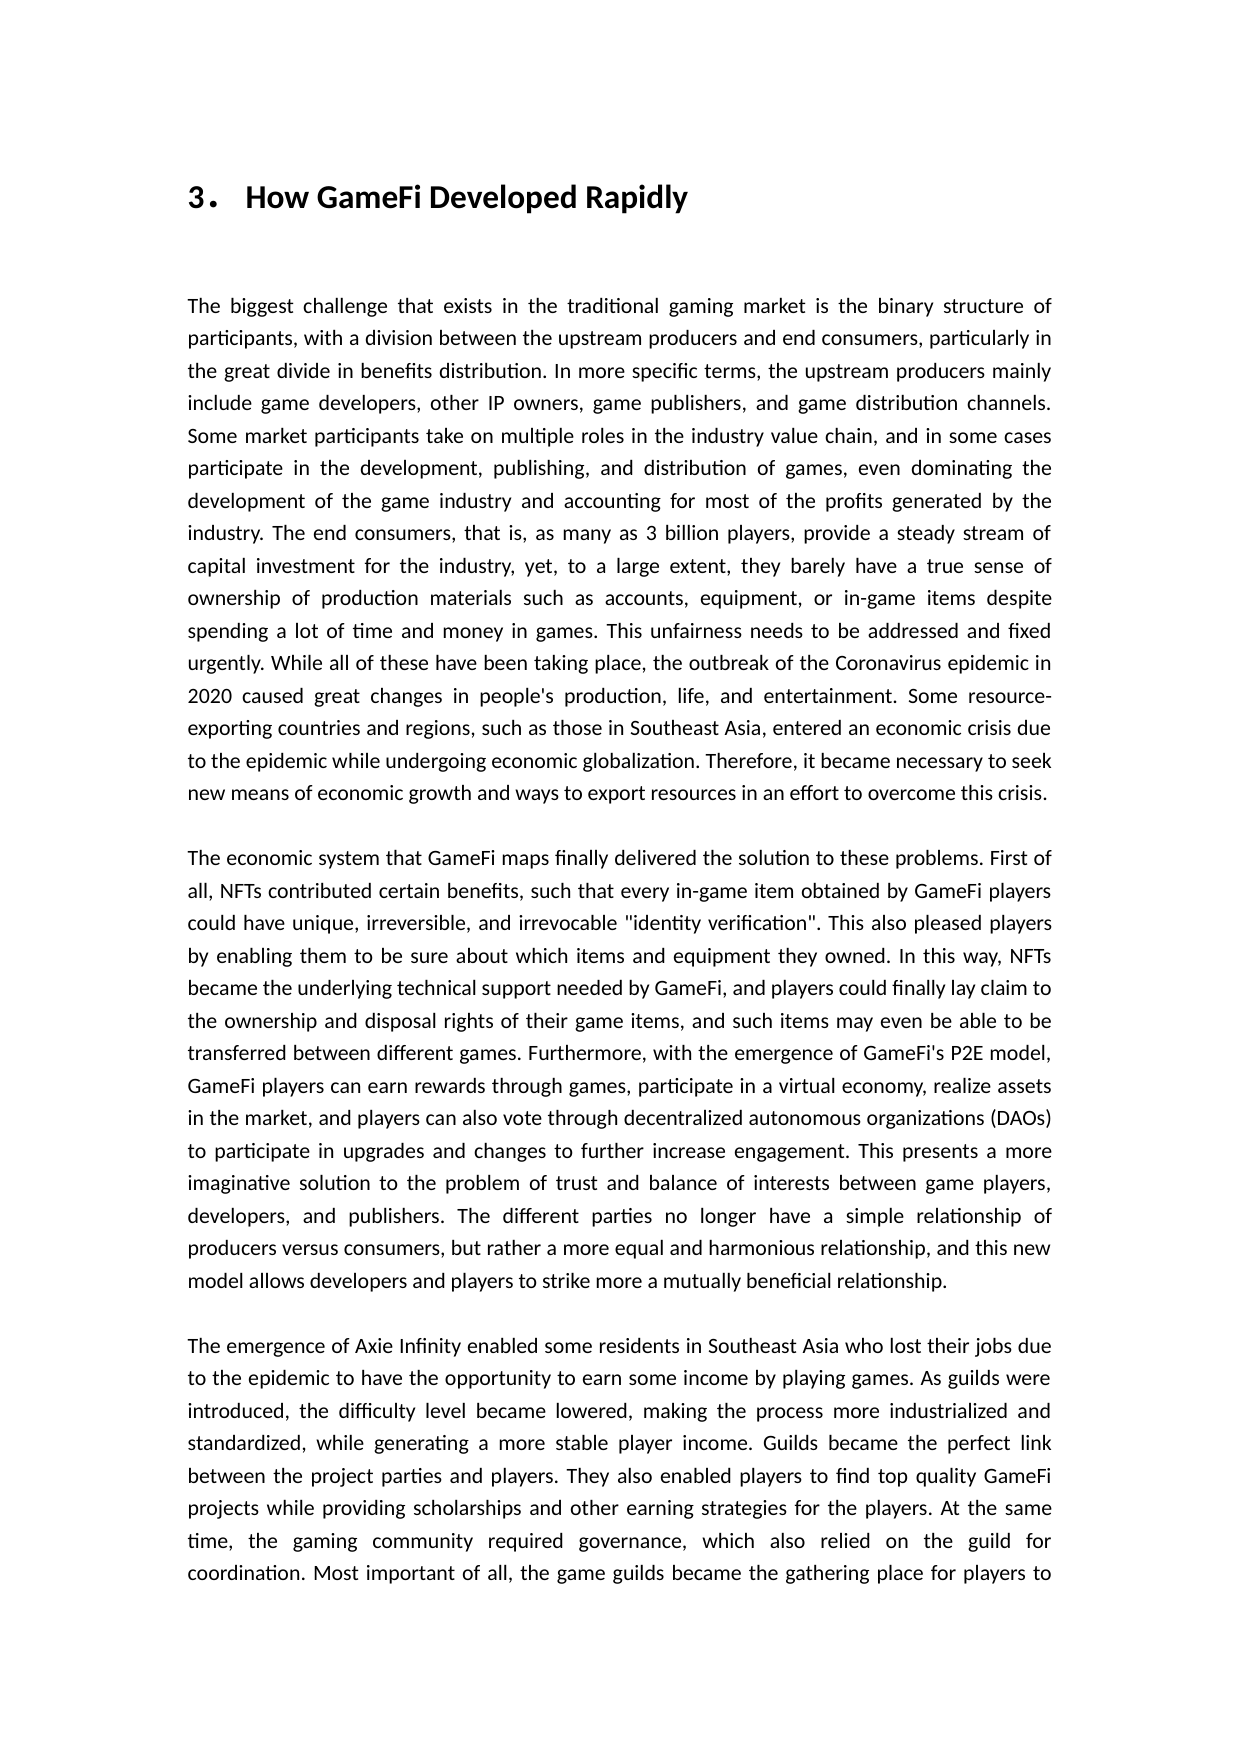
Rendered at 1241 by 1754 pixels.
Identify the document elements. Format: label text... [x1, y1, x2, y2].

subtitle 3． How GameFi Developed Rapidly [187, 162, 1053, 227]
text The economic system that GameFi maps finally delivered the solution to these problems. First of all, NFTs contributed certain benefits, such that every in-game item obtained by GameFi players could have unique, irreversible, and irrevocable "identity verification". This also pleased players by enabling them to be sure about which items and equipment they owned. In this way, NFTs became the underlying technical support needed by GameFi, and players could finally lay claim to the ownership and disposal rights of their game items, and such items may even be able to be transferred between different games. Furthermore, with the emergence of GameFi's P2E model, GameFi players can earn rewards through games, participate in a virtual economy, realize assets in the market, and players can also vote through decentralized autonomous organizations (DAOs) to participate in upgrades and changes to further increase engagement. This presents a more imaginative solution to the problem of trust and balance of interests between game players, developers, and publishers. The different parties no longer have a simple relationship of producers versus consumers, but rather a more equal and harmonious relationship, and this new model allows developers and players to strike more a mutually beneficial relationship. [187, 842, 1053, 1297]
text The biggest challenge that exists in the traditional gaming market is the binary structure of participants, with a division between the upstream producers and end consumers, particularly in the great divide in benefits distribution. In more specific terms, the upstream producers mainly include game developers, other IP owners, game publishers, and game distribution channels. Some market participants take on multiple roles in the industry value chain, and in some cases participate in the development, publishing, and distribution of games, even dominating the development of the game industry and accounting for most of the profits generated by the industry. The end consumers, that is, as many as 3 billion players, provide a steady stream of capital investment for the industry, yet, to a large extent, they barely have a true sense of ownership of production materials such as accounts, equipment, or in-game items despite spending a lot of time and money in games. This unfairness needs to be addressed and fixed urgently. While all of these have been taking place, the outbreak of the Coronavirus epidemic in 2020 caused great changes in people's production, life, and entertainment. Some resource-exporting countries and regions, such as those in Southeast Asia, entered an economic crisis due to the epidemic while undergoing economic globalization. Therefore, it became necessary to seek new means of economic growth and ways to export resources in an effort to overcome this crisis. [187, 289, 1053, 809]
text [187, 1329, 1053, 1589]
